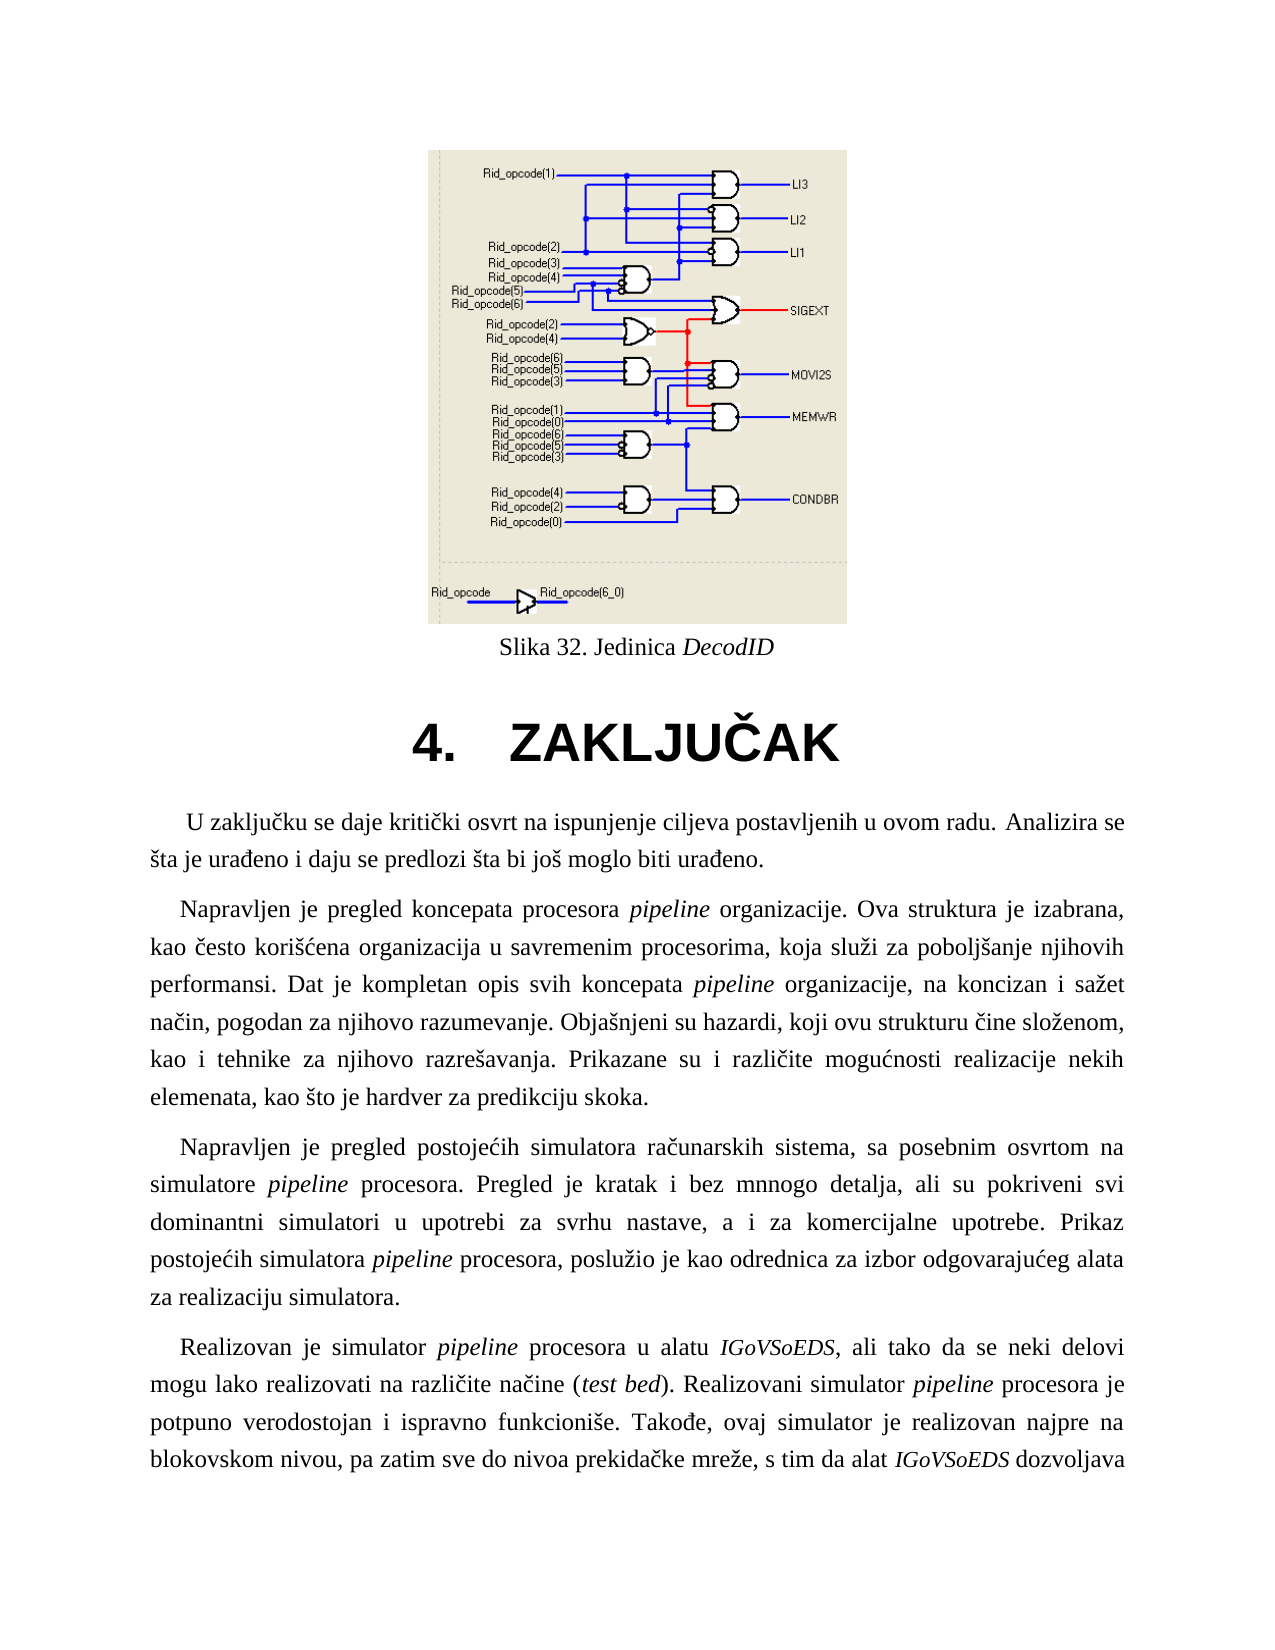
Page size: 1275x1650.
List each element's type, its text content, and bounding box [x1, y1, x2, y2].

text Slika 32. Jedinica DecodID [150, 623, 1125, 661]
text U zaključku se daje kritički osvrt na ispunjenje ciljeva postavljenih u ovom radu. Analizira se šta je urađeno i daju se predlozi šta bi još moglo biti urađeno. [150, 798, 1125, 873]
text Napravljen je pregled koncepata procesora pipeline organizacije. Ova struktura je izabrana, kao često korišćena organizacija u savremenim procesorima, koja služi za poboljšanje njihovih performansi. Dat je kompletan opis svih koncepata pipeline organizacije, na koncizan i sažet način, pogodan za njihovo razumevanje. Objašnjeni su hazardi, koji ovu strukturu čine složenom, kao i tehnike za njihovo razrešavanja. Prikazane su i različite mogućnosti realizacije nekih elemenata, kao što je hardver za predikciju skoka. [150, 886, 1125, 1111]
picture [428, 150, 847, 624]
text Napravljen je pregled postojećih simulatora računarskih sistema, sa posebnim osvrtom na simulatore pipeline procesora. Pregled je kratak i bez mnnogo detalja, ali su pokriveni svi dominantni simulatori u upotrebi za svrhu nastave, a i za komercijalne upotrebe. Prikaz postojećih simulatora pipeline procesora, poslužio je kao odrednica za izbor odgovarajućeg alata za realizaciju simulatora. [150, 1123, 1125, 1311]
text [150, 1323, 1125, 1473]
subtitle Zaključak [150, 711, 1125, 773]
